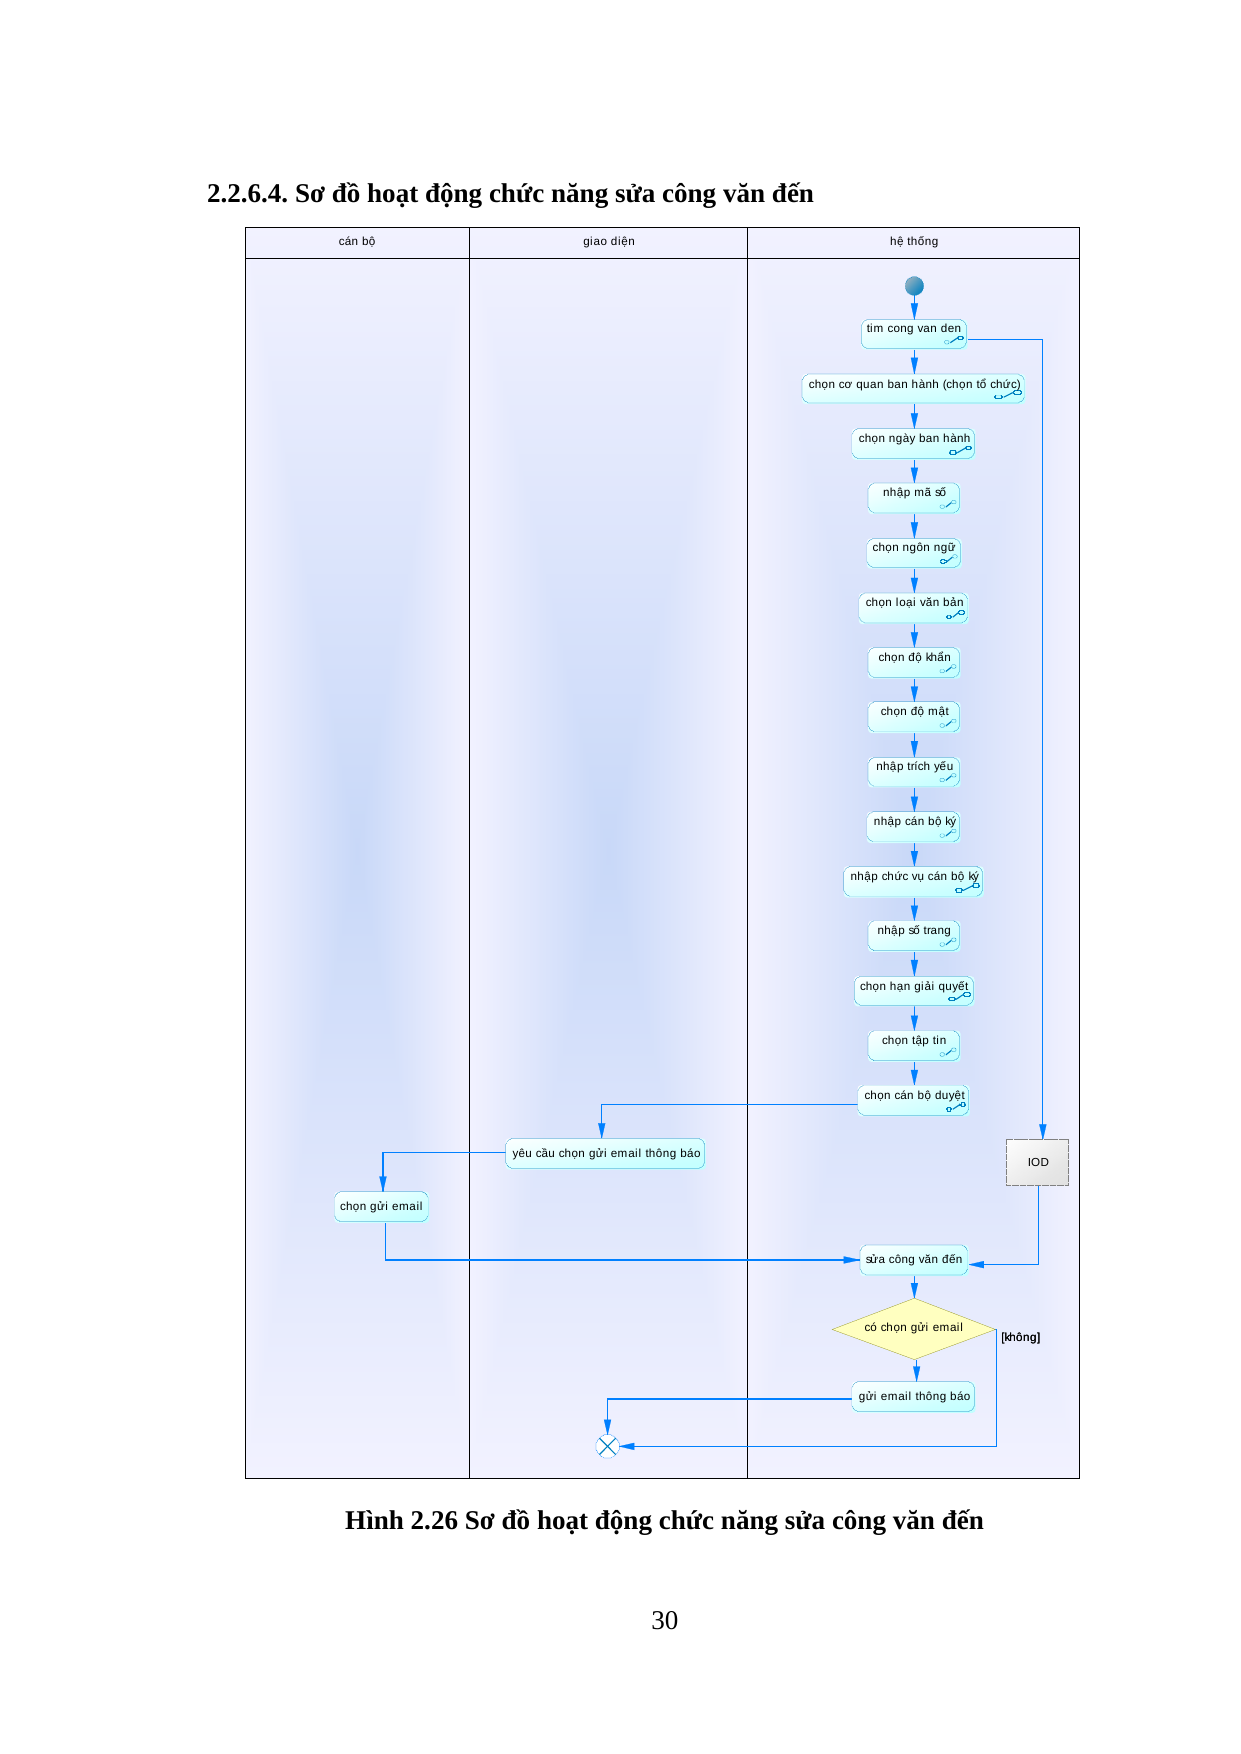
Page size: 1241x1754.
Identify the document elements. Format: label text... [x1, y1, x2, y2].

picture [859, 1244, 968, 1276]
picture [867, 920, 960, 951]
picture [867, 482, 960, 514]
picture [867, 757, 960, 787]
picture [857, 1085, 969, 1116]
picture [505, 1138, 705, 1169]
picture [866, 538, 961, 568]
picture [858, 592, 968, 624]
picture [905, 276, 924, 296]
subtitle Sơ đồ hoạt động chức năng sửa công văn đến [207, 177, 1122, 208]
picture [861, 319, 967, 349]
picture [801, 373, 1025, 404]
picture [867, 647, 960, 678]
picture [843, 866, 983, 897]
picture [854, 976, 974, 1006]
picture [851, 1381, 975, 1412]
picture [867, 1030, 960, 1061]
picture [867, 701, 960, 732]
picture [851, 428, 975, 459]
picture [866, 811, 960, 842]
picture [334, 1191, 429, 1222]
